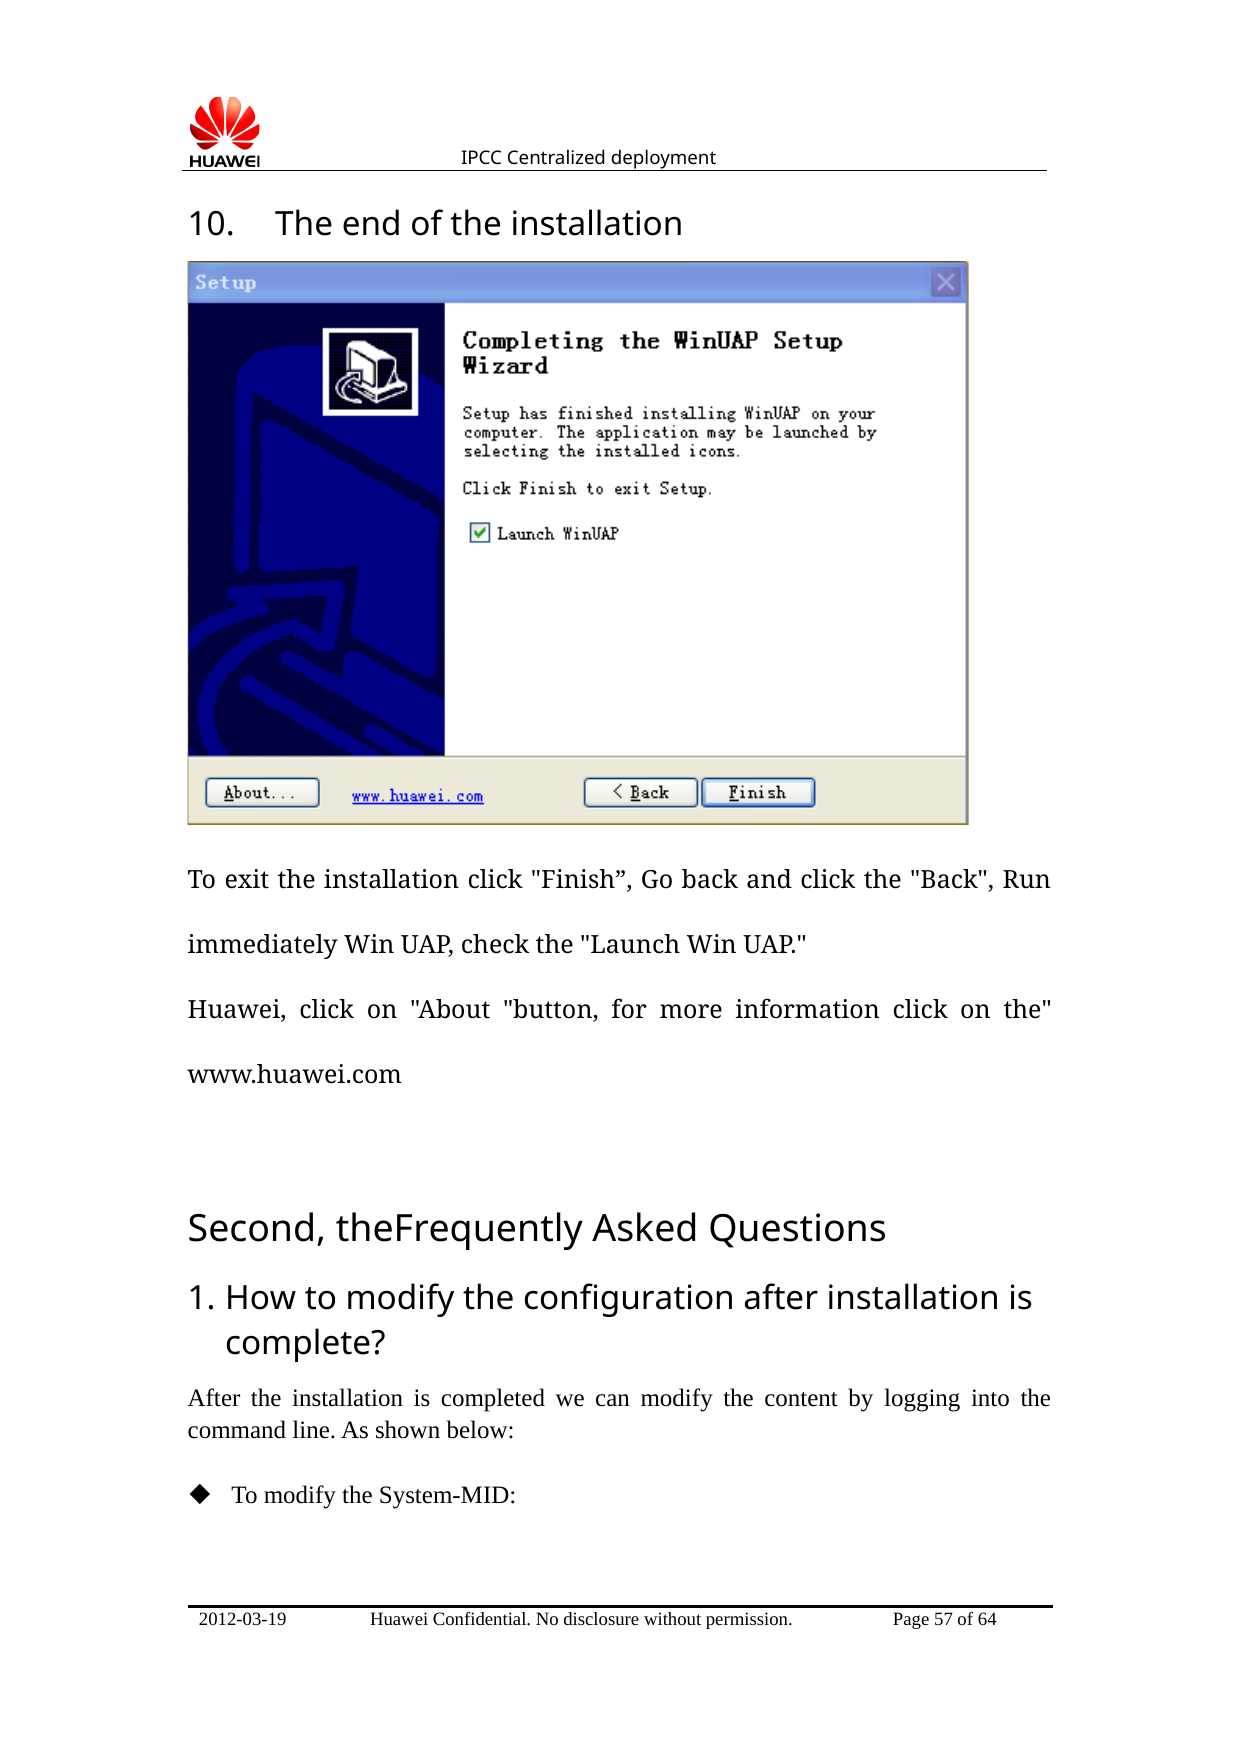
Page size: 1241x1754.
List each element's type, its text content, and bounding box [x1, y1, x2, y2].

picture [187, 261, 969, 825]
text To exit the installation click "Finish”, Go back and click the "Back", Run immediately Win UAP, check the "Launch Win UAP." [187, 847, 1053, 977]
picture [190, 97, 260, 167]
subtitle How to modify the configuration after installation is complete? [187, 1273, 1053, 1364]
text Huawei, click on "About "button, for more information click on the" www.huawei.com [187, 977, 1053, 1107]
subtitle The end of the installation [187, 199, 1053, 245]
list To modify the System-MID: [187, 1478, 1053, 1511]
text After the installation is completed we can modify the content by logging into the command line. As shown below: [187, 1381, 1053, 1446]
subtitle Second, theFrequently Asked Questions [187, 1202, 1053, 1253]
